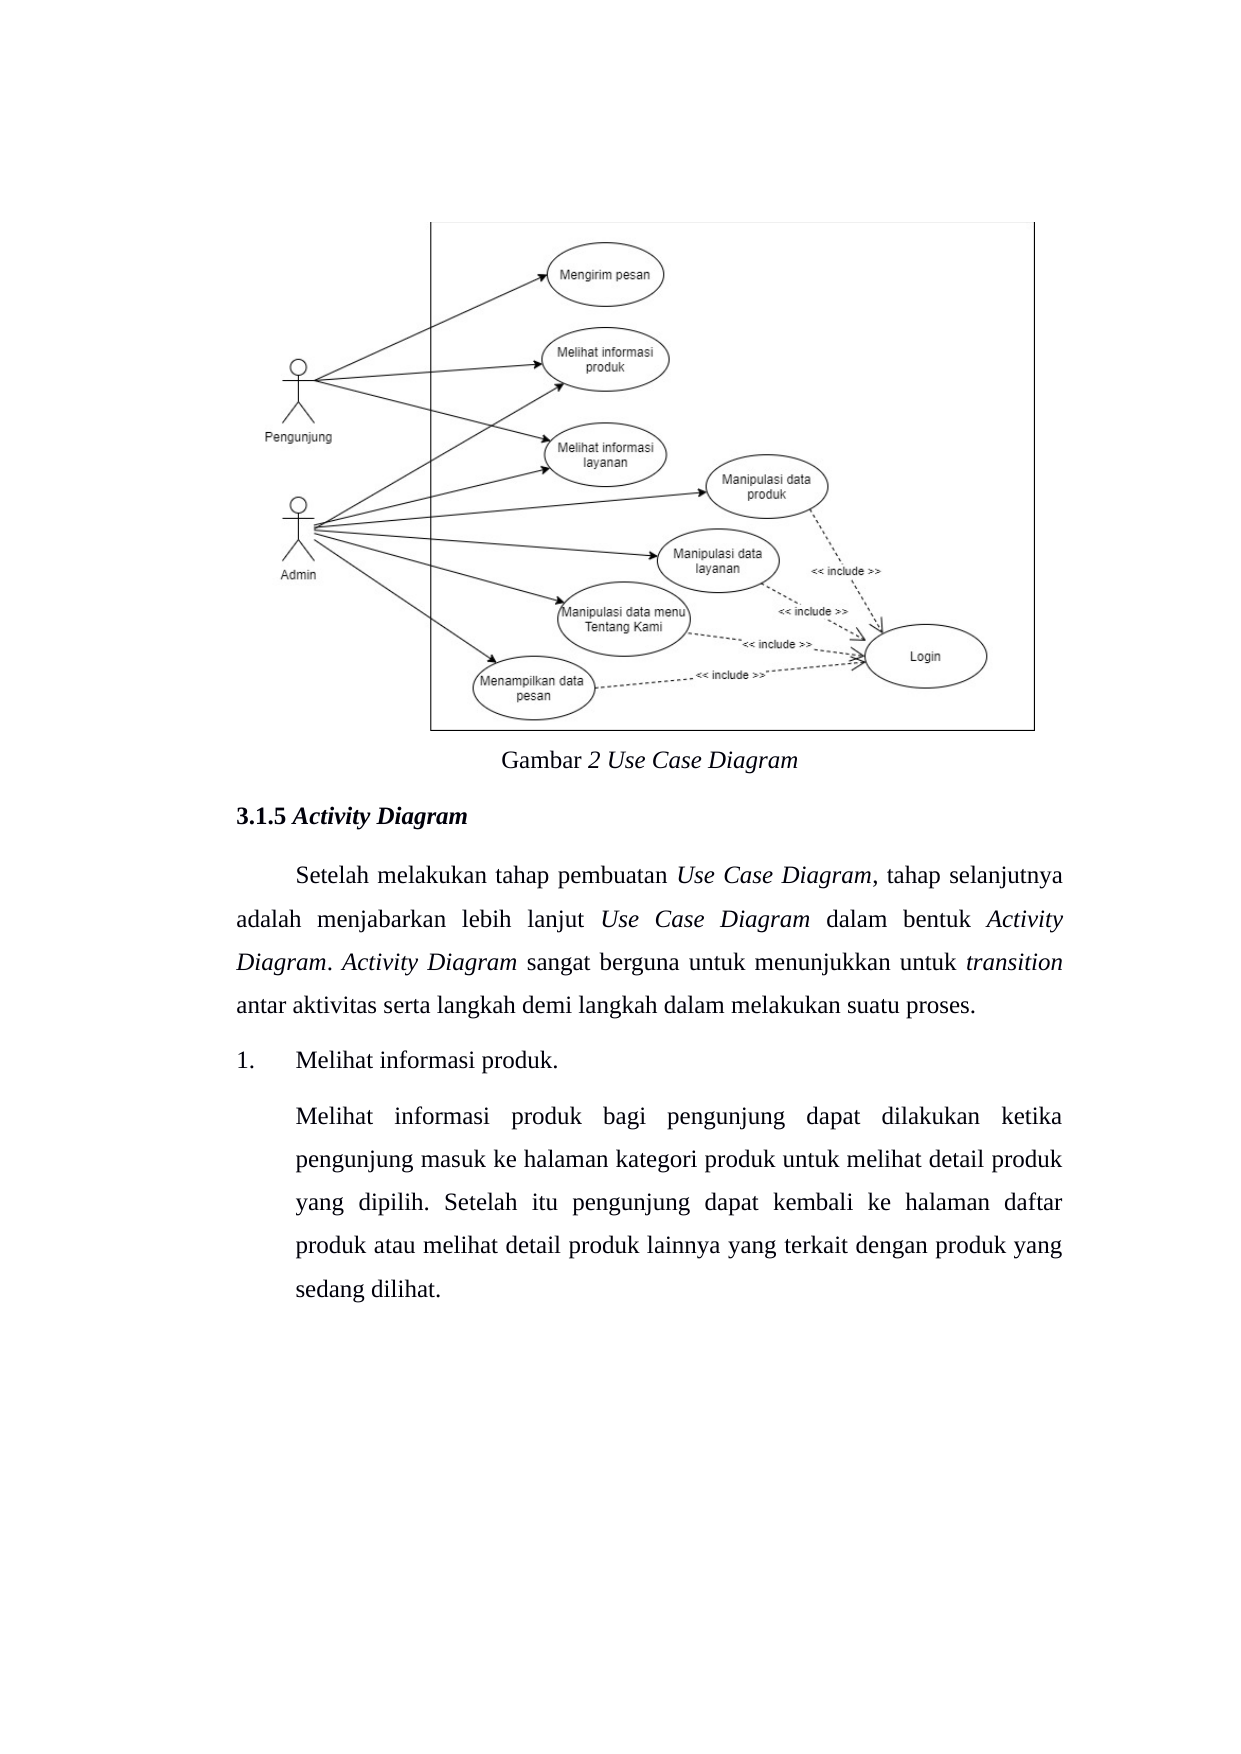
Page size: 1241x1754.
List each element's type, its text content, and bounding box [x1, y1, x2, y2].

text Setelah melakukan tahap pembuatan Use Case Diagram, tahap selanjutnya adalah menjabarkan lebih lanjut Use Case Diagram dalam bentuk Activity Diagram. Activity Diagram sangat berguna untuk menunjukkan untuk transition antar aktivitas serta langkah demi langkah dalam melakukan suatu proses. [236, 861, 1063, 1019]
text 3.1.5 Activity Diagram [236, 801, 1063, 829]
text 1. Melihat informasi produk. [236, 1046, 1063, 1074]
text Melihat informasi produk bagi pengunjung dapat dilakukan ketika pengunjung masuk ke halaman kategori produk untuk melihat detail produk yang dipilih. Setelah itu pengunjung dapat kembali ke halaman daftar produk atau melihat detail produk lainnya yang terkait dengan produk yang sedang dilihat. [236, 1101, 1063, 1302]
picture [264, 222, 1035, 731]
